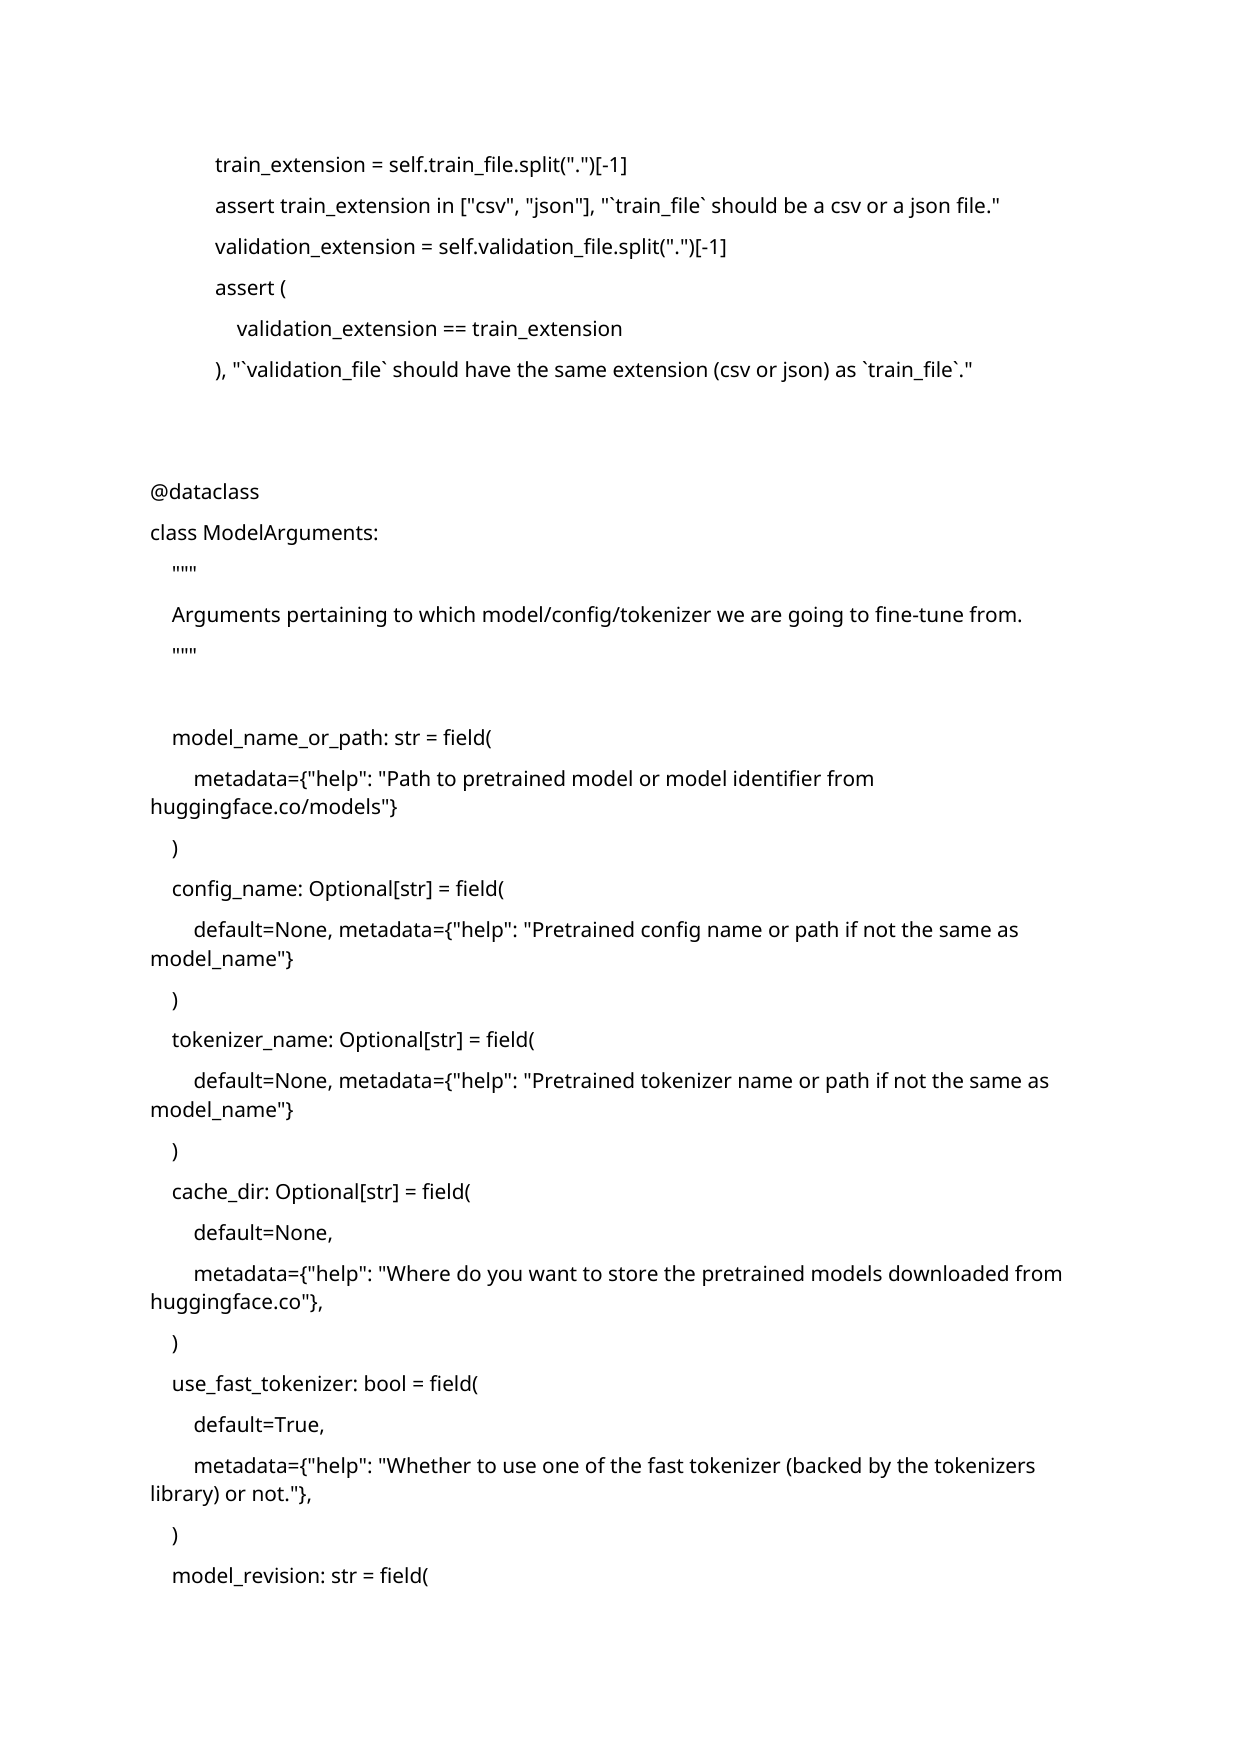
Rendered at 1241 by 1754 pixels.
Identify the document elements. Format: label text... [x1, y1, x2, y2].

text assert ( [150, 273, 1090, 301]
text use_fast_tokenizer: bool = field( [150, 1369, 1090, 1397]
text ) [150, 1136, 1090, 1164]
text ) [150, 985, 1090, 1013]
text validation_extension = self.validation_file.split(".")[-1] [150, 232, 1090, 260]
text default=None, metadata={"help": "Pretrained tokenizer name or path if not the same as model_name"} [150, 1067, 1090, 1123]
text assert train_extension in ["csv", "json"], "`train_file` should be a csv or a json file." [150, 191, 1090, 219]
text metadata={"help": "Path to pretrained model or model identifier from huggingface.co/models"} [150, 764, 1090, 821]
text train_extension = self.train_file.split(".")[-1] [150, 150, 1090, 178]
text ) [150, 1328, 1090, 1357]
text class ModelArguments: [150, 518, 1090, 547]
text default=None, metadata={"help": "Pretrained config name or path if not the same as model_name"} [150, 915, 1090, 972]
text default=True, [150, 1410, 1090, 1438]
text validation_extension == train_extension [150, 314, 1090, 342]
text Arguments pertaining to which model/config/tokenizer we are going to fine-tune from. [150, 600, 1090, 629]
text model_name_or_path: str = field( [150, 723, 1090, 752]
text metadata={"help": "Where do you want to store the pretrained models downloaded from huggingface.co"}, [150, 1259, 1090, 1316]
text ), "`validation_file` should have the same extension (csv or json) as `train_file`." [150, 355, 1090, 383]
text model_revision: str = field( [150, 1561, 1090, 1590]
text ) [150, 833, 1090, 862]
text metadata={"help": "Whether to use one of the fast tokenizer (backed by the tokenizers library) or not."}, [150, 1451, 1090, 1508]
text config_name: Optional[str] = field( [150, 874, 1090, 903]
text tokenizer_name: Optional[str] = field( [150, 1026, 1090, 1054]
text ) [150, 1520, 1090, 1549]
text default=None, [150, 1218, 1090, 1246]
text cache_dir: Optional[str] = field( [150, 1177, 1090, 1205]
text """ [150, 559, 1090, 588]
text @dataclass [150, 477, 1090, 506]
text """ [150, 641, 1090, 670]
